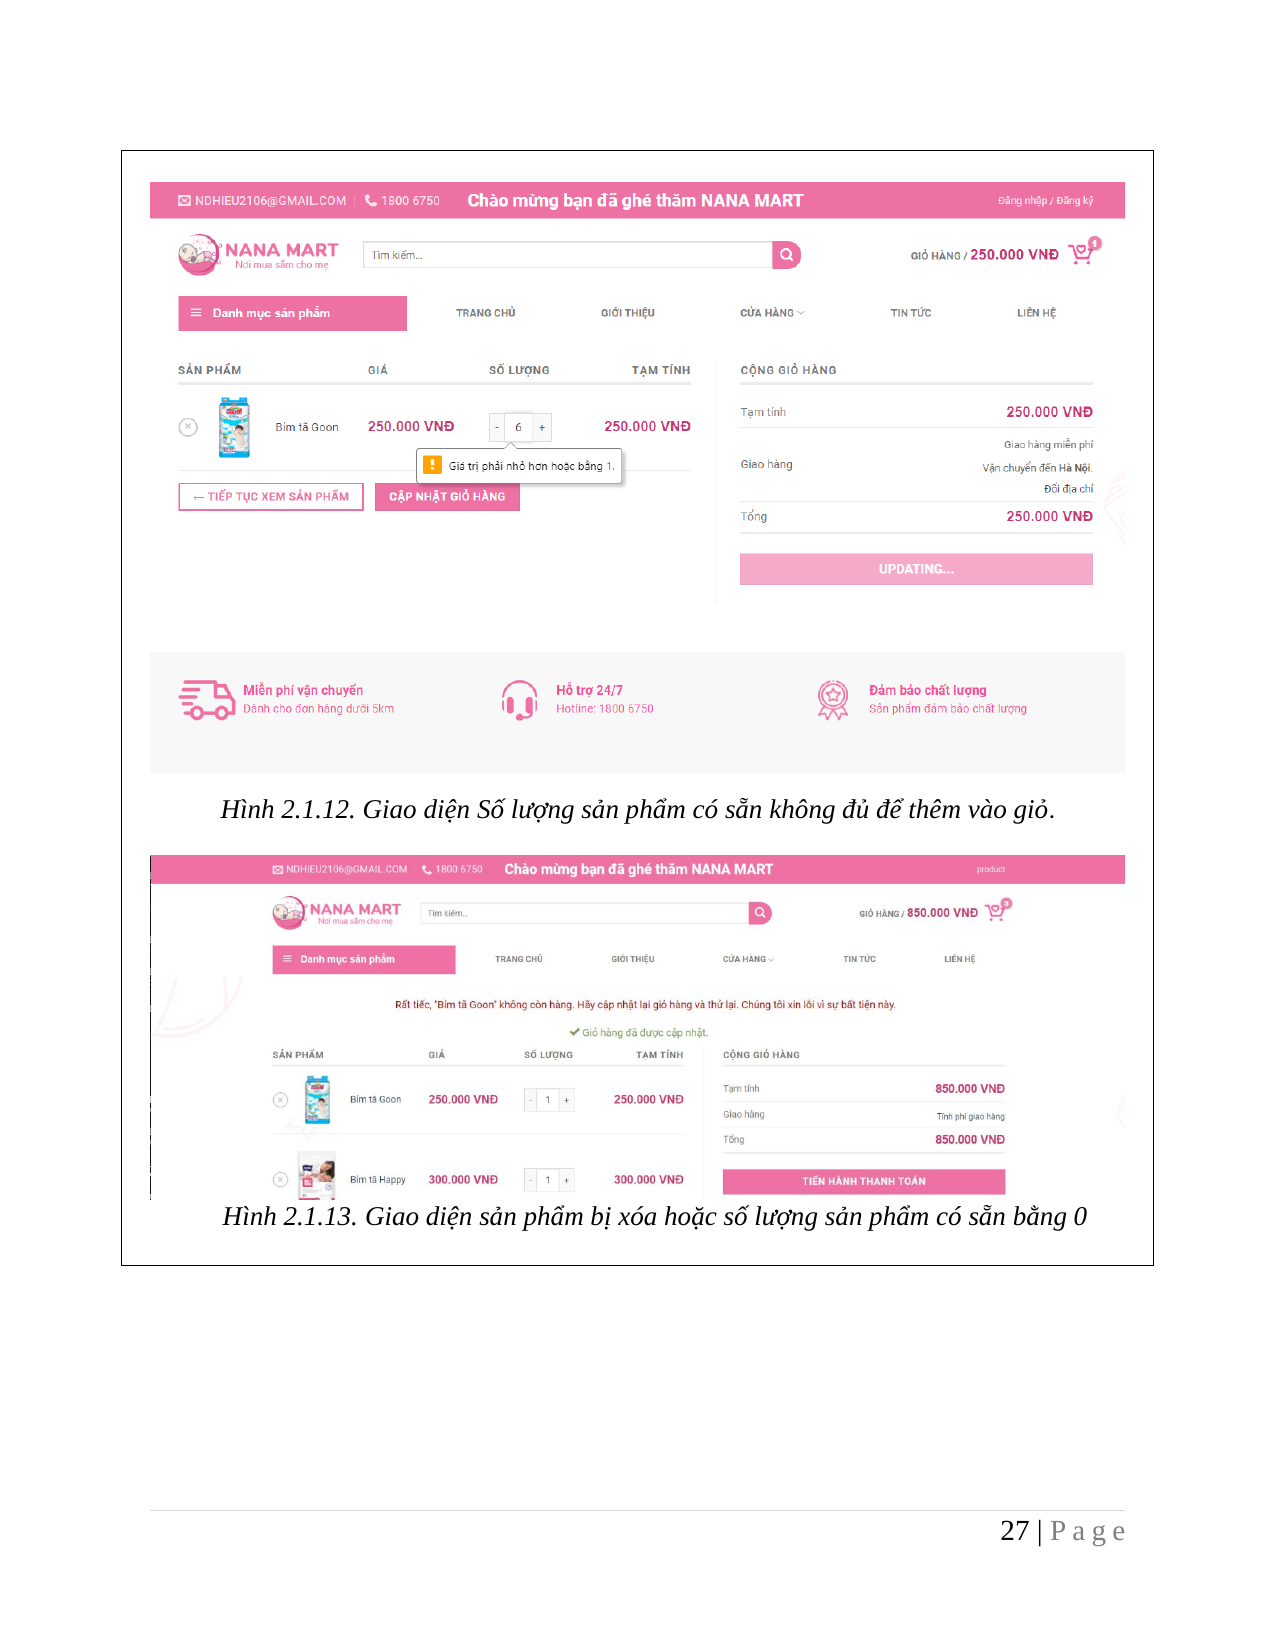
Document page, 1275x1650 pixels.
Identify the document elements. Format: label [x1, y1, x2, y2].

picture [150, 182, 1125, 794]
picture [150, 855, 1125, 1200]
table_cell [122, 151, 1153, 1265]
